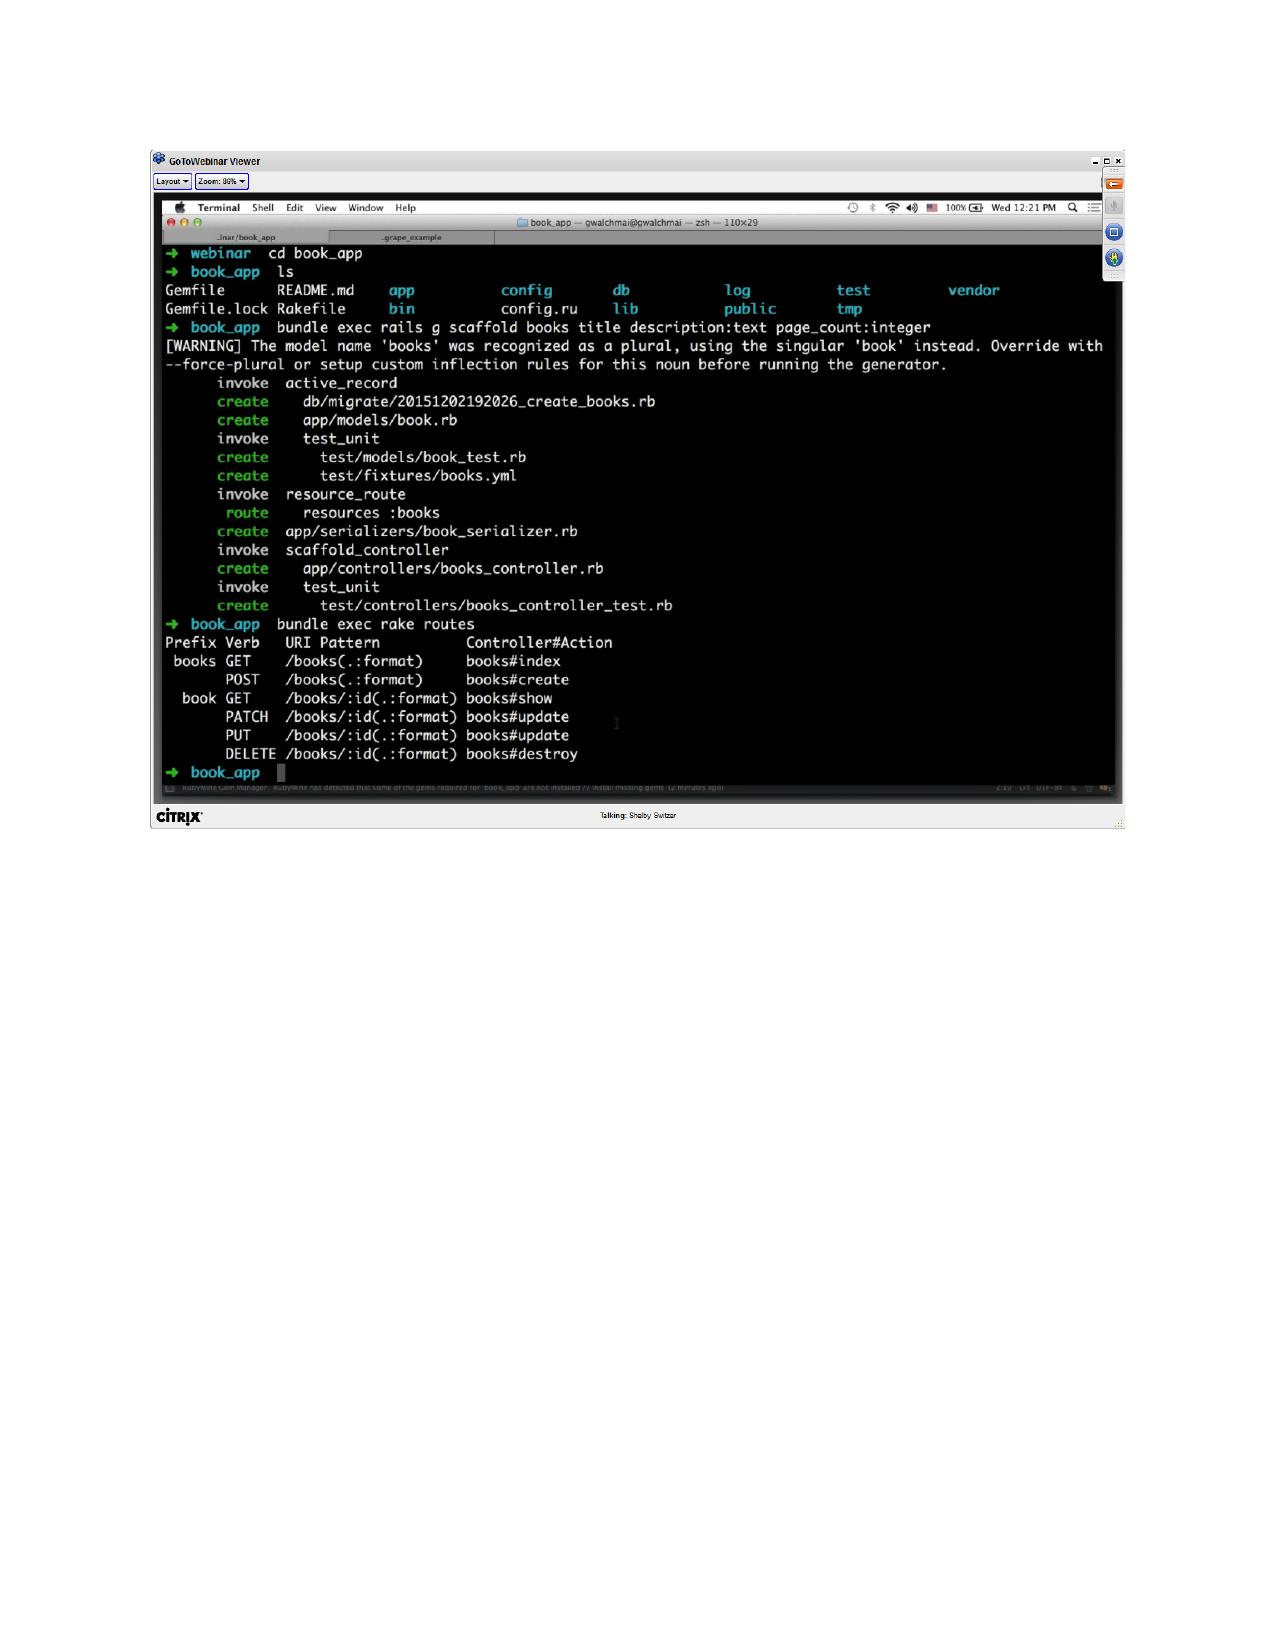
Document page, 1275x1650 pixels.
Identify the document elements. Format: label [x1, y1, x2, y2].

picture [150, 150, 1125, 829]
